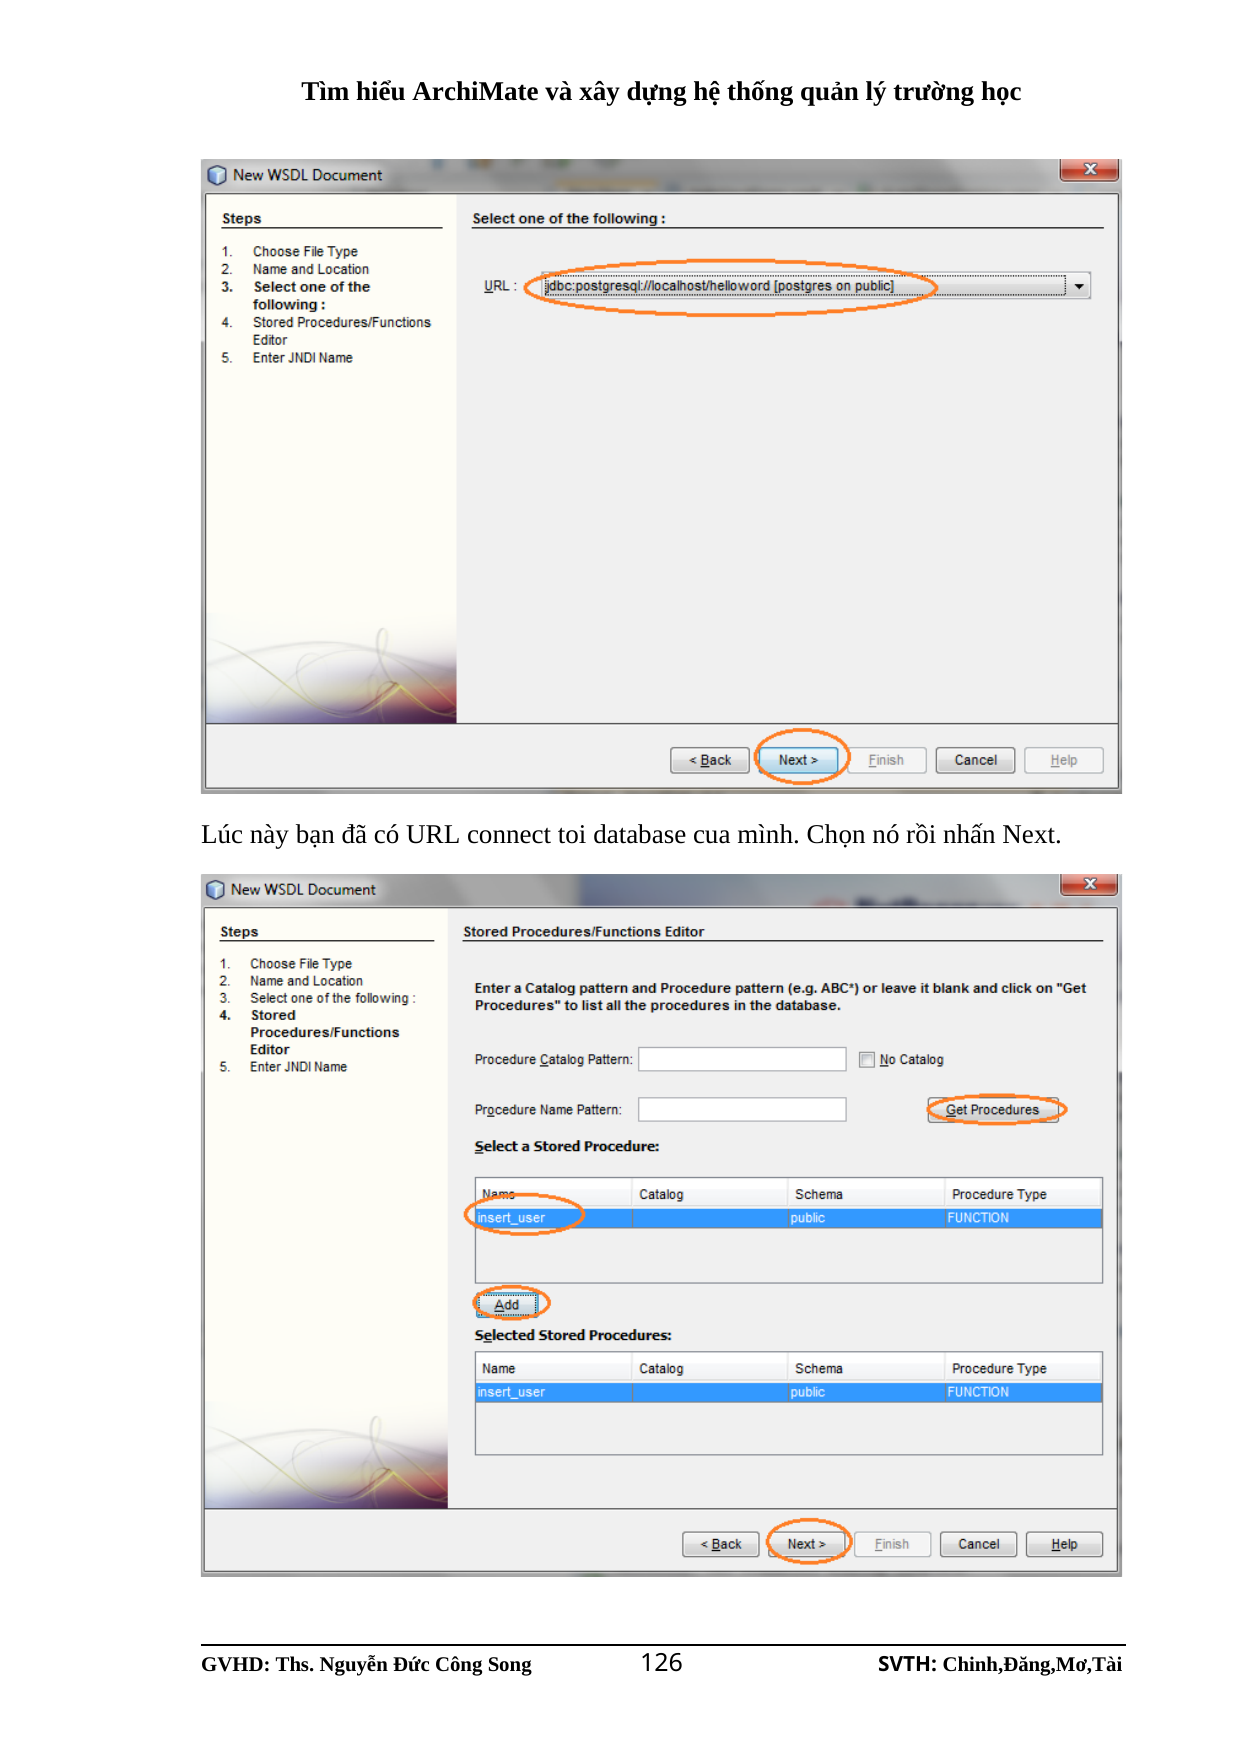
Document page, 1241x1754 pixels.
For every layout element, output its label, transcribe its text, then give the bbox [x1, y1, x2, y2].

text Lúc này bạn đã có URL connect toi database cua mình. Chọn nó rồi nhấn Next. [201, 818, 1122, 849]
picture [200, 159, 1123, 794]
picture [200, 874, 1123, 1577]
